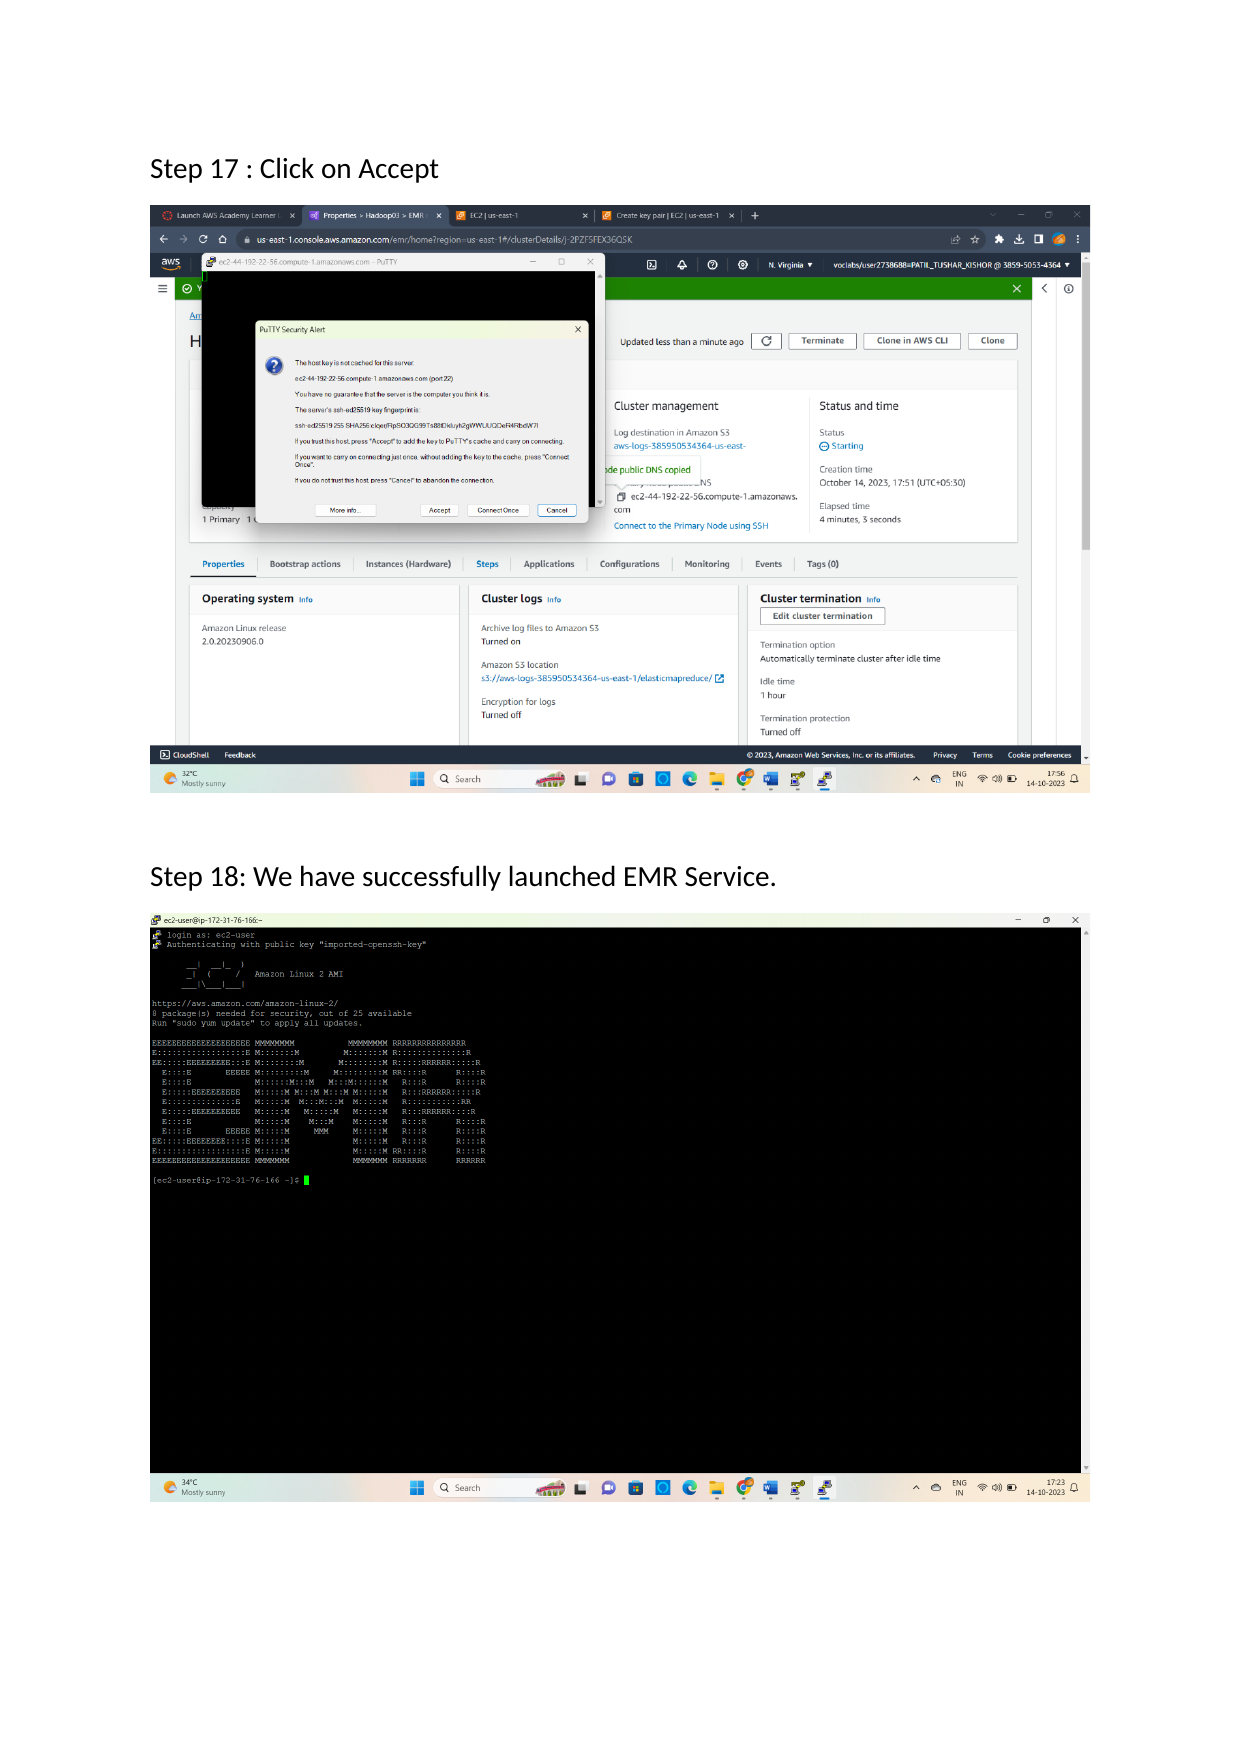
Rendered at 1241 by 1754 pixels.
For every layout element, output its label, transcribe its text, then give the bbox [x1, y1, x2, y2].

text Step 17 : Click on Accept [150, 150, 1090, 186]
picture [150, 205, 1091, 793]
text Step 18: We have successfully launched EMR Service. [150, 858, 1090, 894]
picture [150, 913, 1091, 1502]
